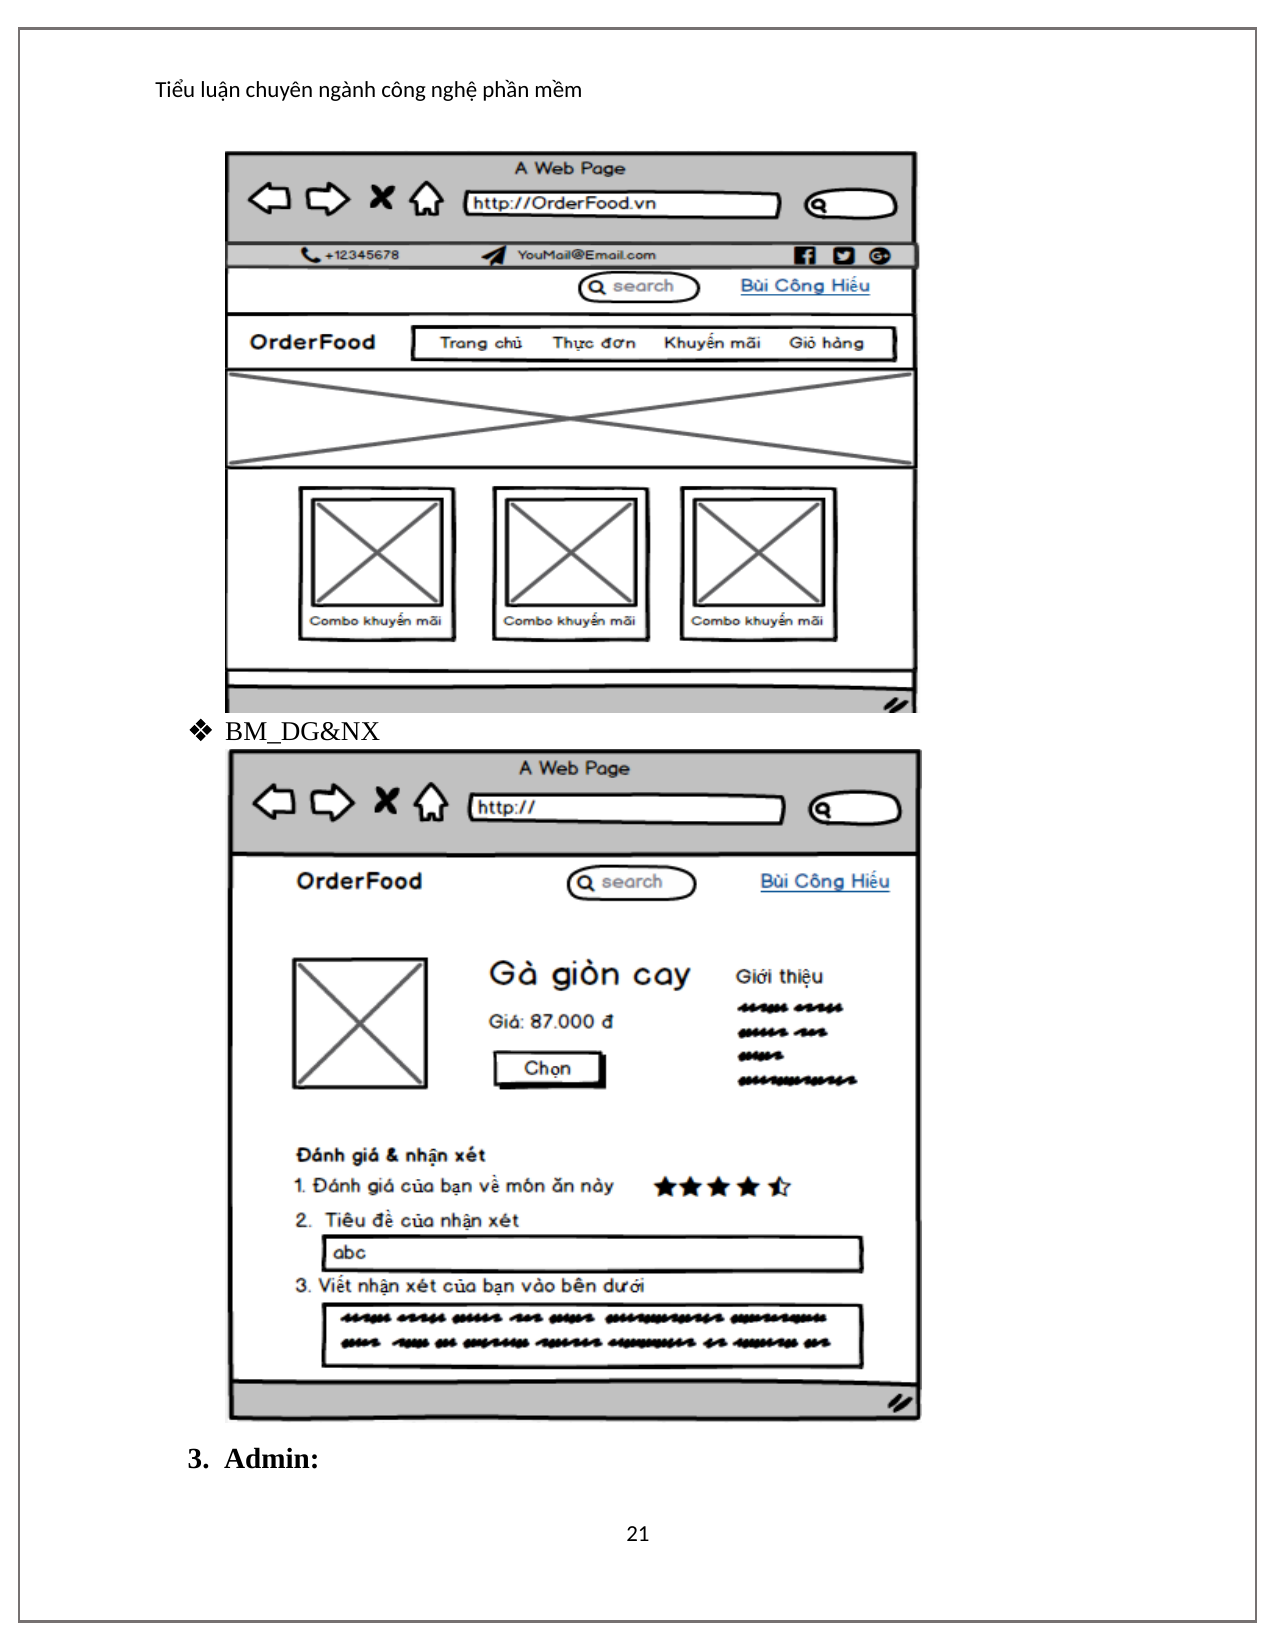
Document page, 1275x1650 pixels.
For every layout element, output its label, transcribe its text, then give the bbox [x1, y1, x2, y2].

picture [225, 749, 922, 1423]
picture [225, 150, 921, 713]
text 3. Admin: [187, 1442, 1125, 1475]
list BM_DG&NX [187, 715, 1125, 747]
